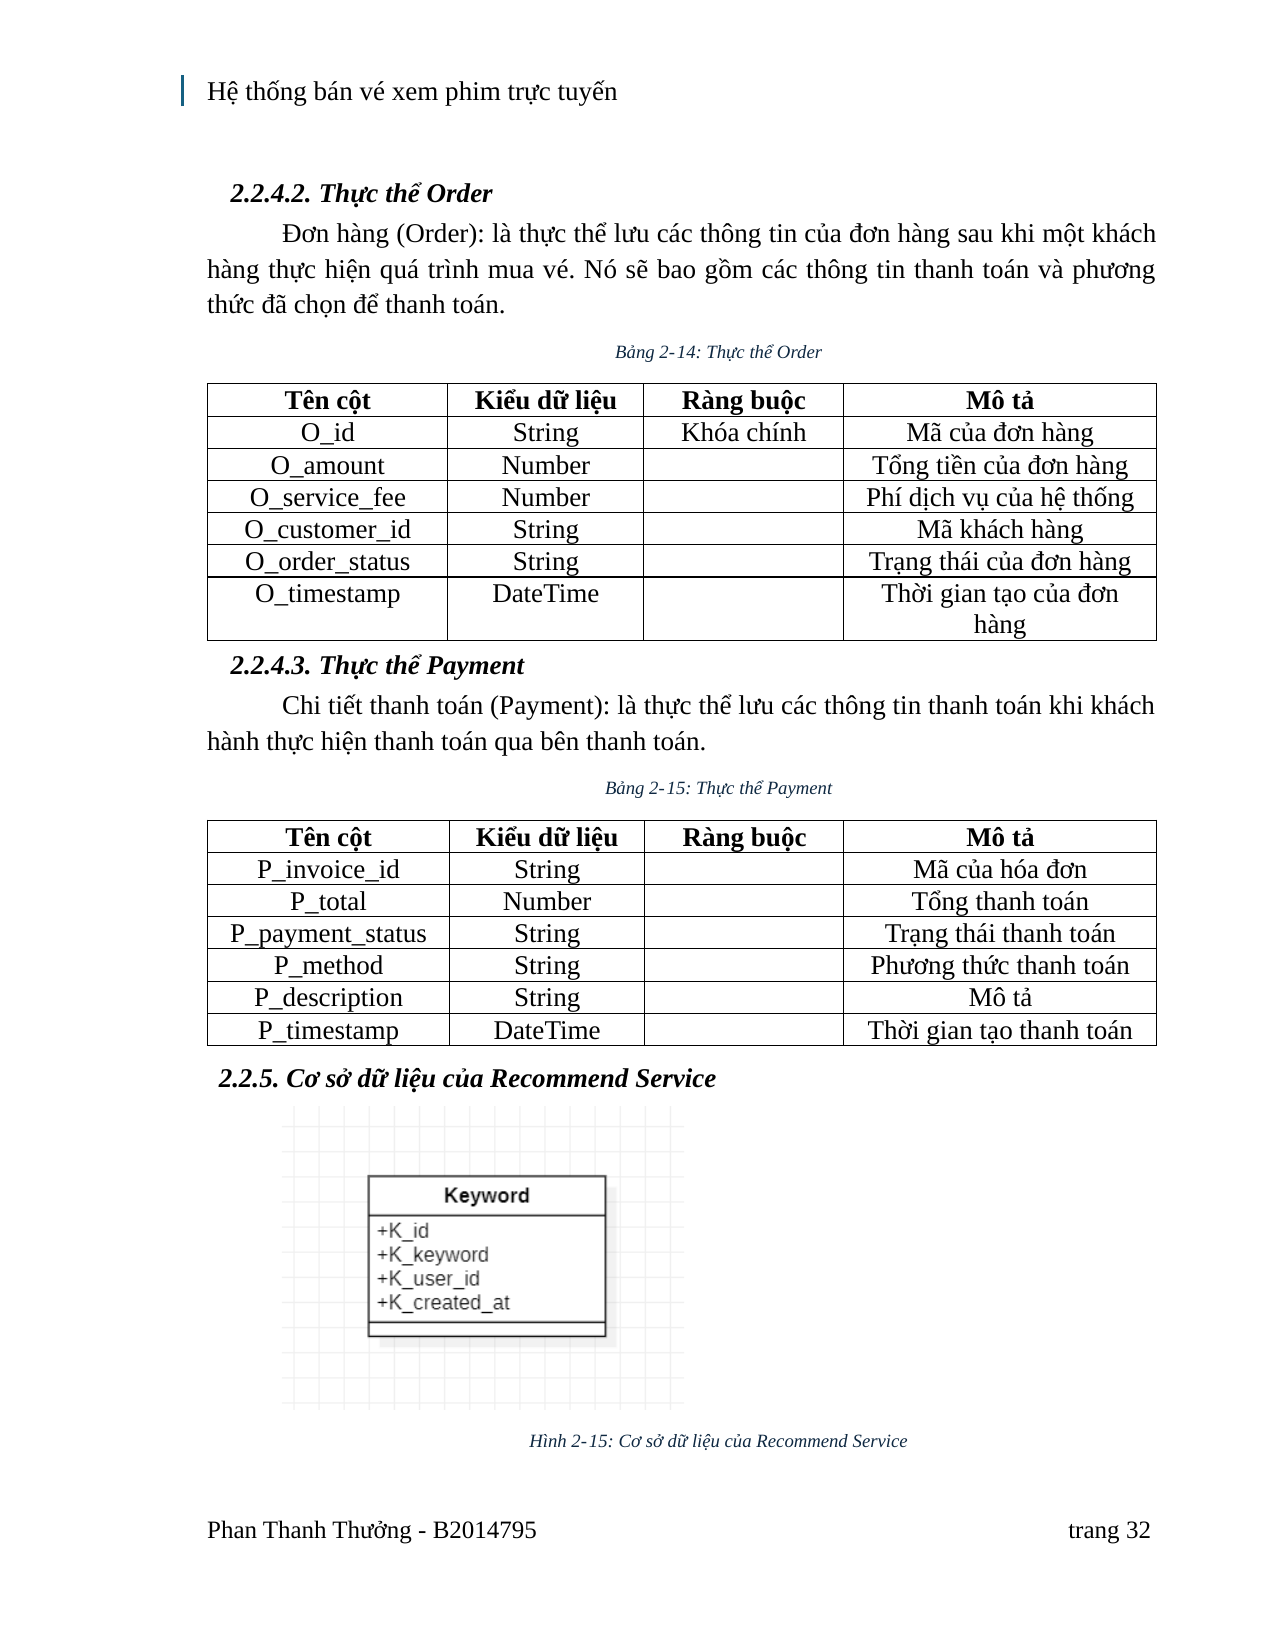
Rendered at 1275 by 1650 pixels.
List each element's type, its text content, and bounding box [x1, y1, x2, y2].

table_cell [645, 853, 843, 884]
table_cell Mã của đơn hàng [844, 417, 1156, 448]
table_cell P_method [208, 949, 449, 981]
table_cell Mô tả [844, 982, 1156, 1013]
text Đơn hàng (Order): là thực thể lưu các thông tin của đơn hàng sau khi một khách hàng thực hiện quá trình mua vé. Nó sẽ bao gồm các thông tin thanh toán và phương thức đã chọn để thanh toán. [207, 217, 1157, 320]
table_cell O_service_fee [208, 481, 447, 512]
table_cell Number [450, 885, 644, 916]
table_cell O_amount [208, 449, 447, 480]
table_cell String [448, 545, 643, 576]
table_cell O_customer_id [208, 513, 447, 544]
table_cell O_order_status [208, 545, 447, 576]
table_cell P_payment_status [208, 917, 449, 948]
table_header Mô tả [844, 821, 1156, 852]
table_cell [645, 917, 843, 948]
table_cell Mã khách hàng [844, 513, 1156, 544]
table_cell Mã của hóa đơn [844, 853, 1156, 884]
subtitle Thực thể Payment [230, 649, 1157, 680]
table_cell String [448, 513, 643, 544]
table_cell Thời gian tạo của đơn hàng [844, 578, 1156, 640]
table_cell [644, 513, 843, 544]
table_header Ràng buộc [645, 821, 843, 852]
table_cell String [450, 917, 644, 948]
table_cell Number [448, 481, 643, 512]
table_cell Number [448, 449, 643, 480]
subtitle Thực thể Order [230, 177, 1157, 208]
table_header Ràng buộc [644, 384, 843, 416]
picture [281, 1106, 685, 1410]
table_cell [644, 449, 843, 480]
table_header Tên cột [208, 821, 449, 852]
table_cell Tổng tiền của đơn hàng [844, 449, 1156, 480]
table_header Mô tả [844, 384, 1156, 416]
table_header Tên cột [208, 384, 447, 416]
table_cell O_id [208, 417, 447, 448]
table_cell [644, 481, 843, 512]
table_cell DateTime [450, 1014, 644, 1045]
table_cell Trạng thái của đơn hàng [844, 545, 1156, 576]
table_cell [645, 949, 843, 981]
table_cell Tổng thanh toán [844, 885, 1156, 916]
table_header Kiểu dữ liệu [450, 821, 644, 852]
table_cell Khóa chính [644, 417, 843, 448]
table_cell [645, 1014, 843, 1045]
table_cell String [450, 982, 644, 1013]
table_cell String [450, 949, 644, 981]
table_cell [645, 982, 843, 1013]
table_cell DateTime [448, 578, 643, 640]
text Chi tiết thanh toán (Payment): là thực thể lưu các thông tin thanh toán khi khách hành thực hiện thanh toán qua bên thanh toán. [207, 689, 1157, 756]
table_cell Phương thức thanh toán [844, 949, 1156, 981]
table_cell String [450, 853, 644, 884]
table_cell Phí dịch vụ của hệ thống [844, 481, 1156, 512]
table_cell String [448, 417, 643, 448]
table_cell [645, 885, 843, 916]
table_header Kiểu dữ liệu [448, 384, 643, 416]
subtitle Cơ sở dữ liệu của Recommend Service [218, 1063, 1157, 1094]
table_cell Trạng thái thanh toán [844, 917, 1156, 948]
table_cell [644, 545, 843, 576]
table_cell P_total [208, 885, 449, 916]
table_cell Thời gian tạo thanh toán [844, 1014, 1156, 1045]
table_cell P_timestamp [208, 1014, 449, 1045]
table_cell O_timestamp [208, 578, 447, 640]
table_cell P_invoice_id [208, 853, 449, 884]
table_cell [644, 578, 843, 640]
table_cell P_description [208, 982, 449, 1013]
